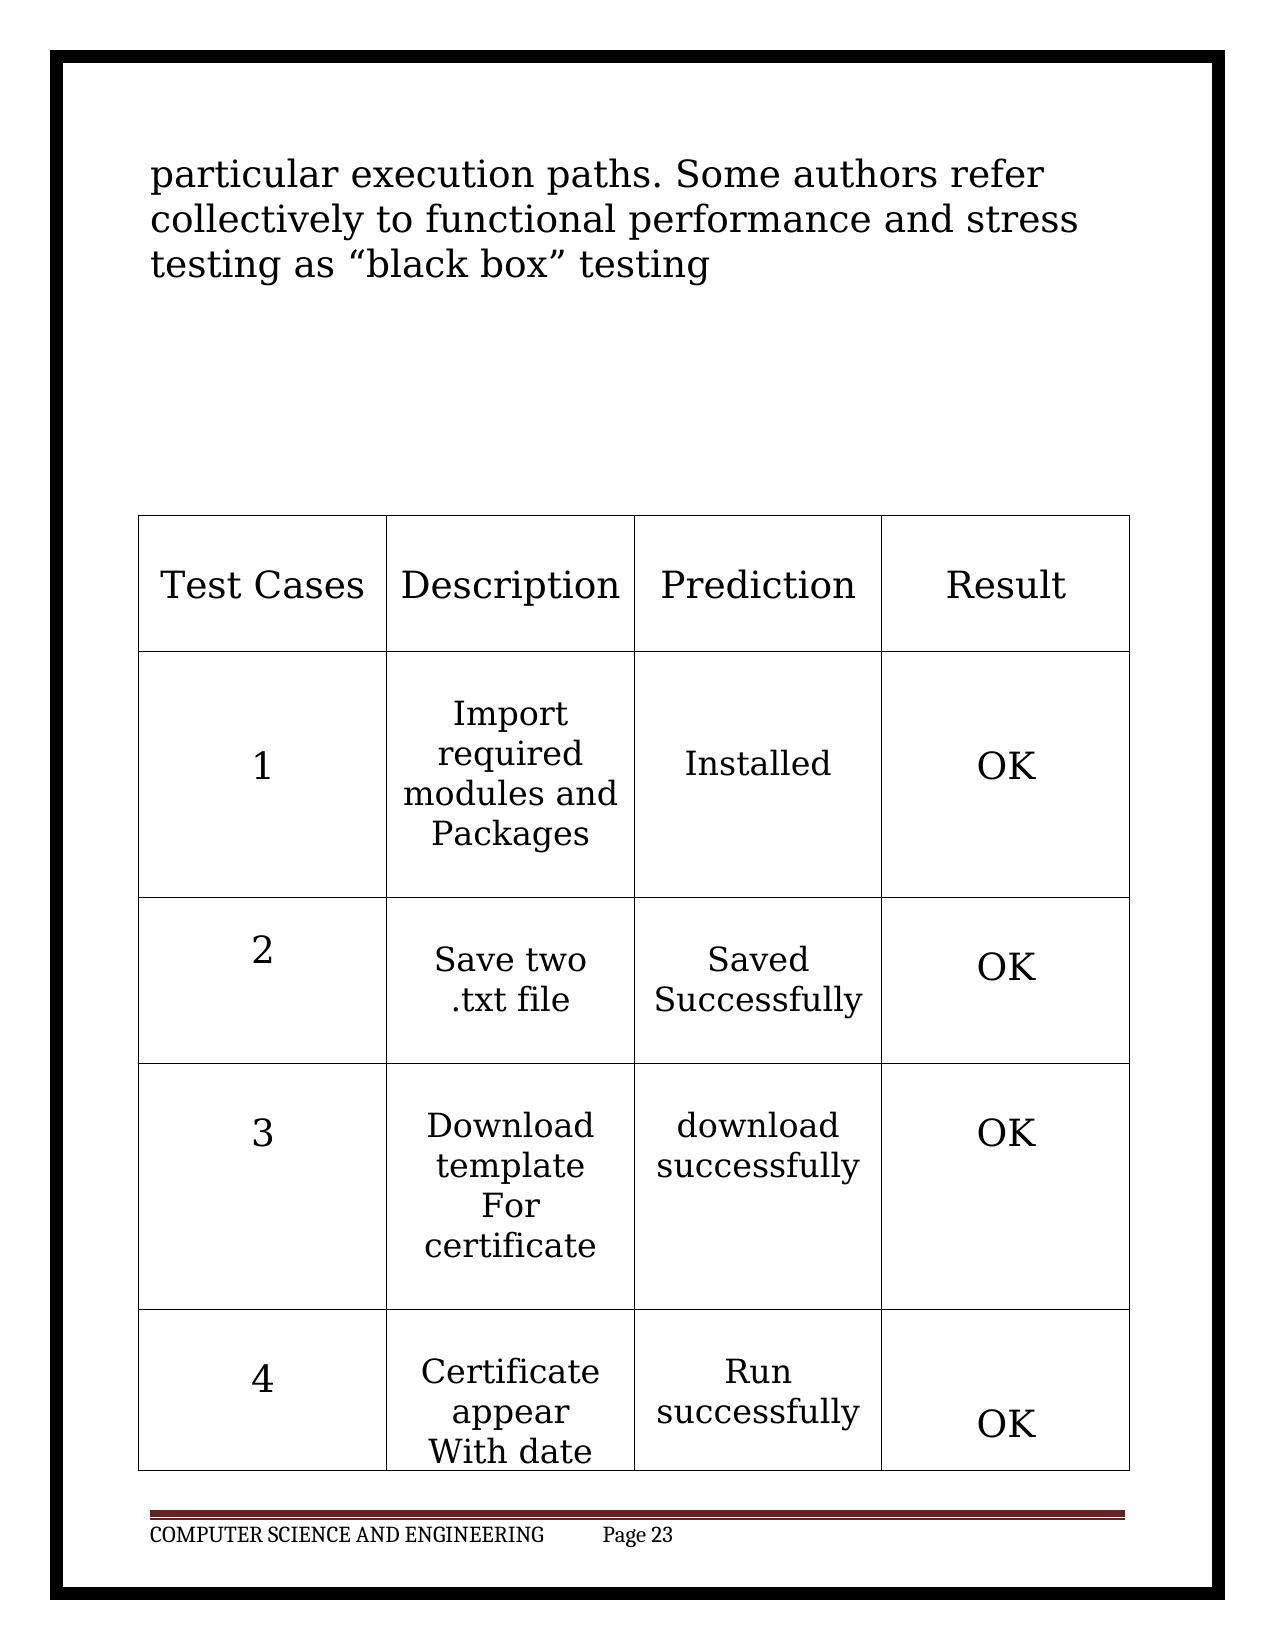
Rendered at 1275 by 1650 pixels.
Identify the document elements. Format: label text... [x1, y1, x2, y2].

table_cell OK [882, 898, 1129, 1063]
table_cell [387, 1310, 634, 1470]
table_cell Import required modules and Packages [387, 652, 634, 897]
table_header Result [882, 516, 1129, 651]
table_cell Saved Successfully [635, 898, 881, 1063]
table_header Prediction [635, 516, 881, 651]
table_cell Installed [635, 652, 881, 897]
table_cell OK [882, 1310, 1129, 1470]
table_cell 3 [139, 1064, 386, 1309]
table_header Test Cases [139, 516, 386, 651]
table_cell Run successfully [635, 1310, 881, 1470]
table_cell OK [882, 652, 1129, 897]
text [150, 150, 1125, 285]
table_cell 2 [139, 898, 386, 1063]
table_cell download successfully [635, 1064, 881, 1309]
table_cell Download template For certificate [387, 1064, 634, 1309]
table_header Description [387, 516, 634, 651]
table_cell 4 [139, 1310, 386, 1470]
table_cell 1 [139, 652, 386, 897]
table_cell Save two .txt file [387, 898, 634, 1063]
table_cell OK [882, 1064, 1129, 1309]
